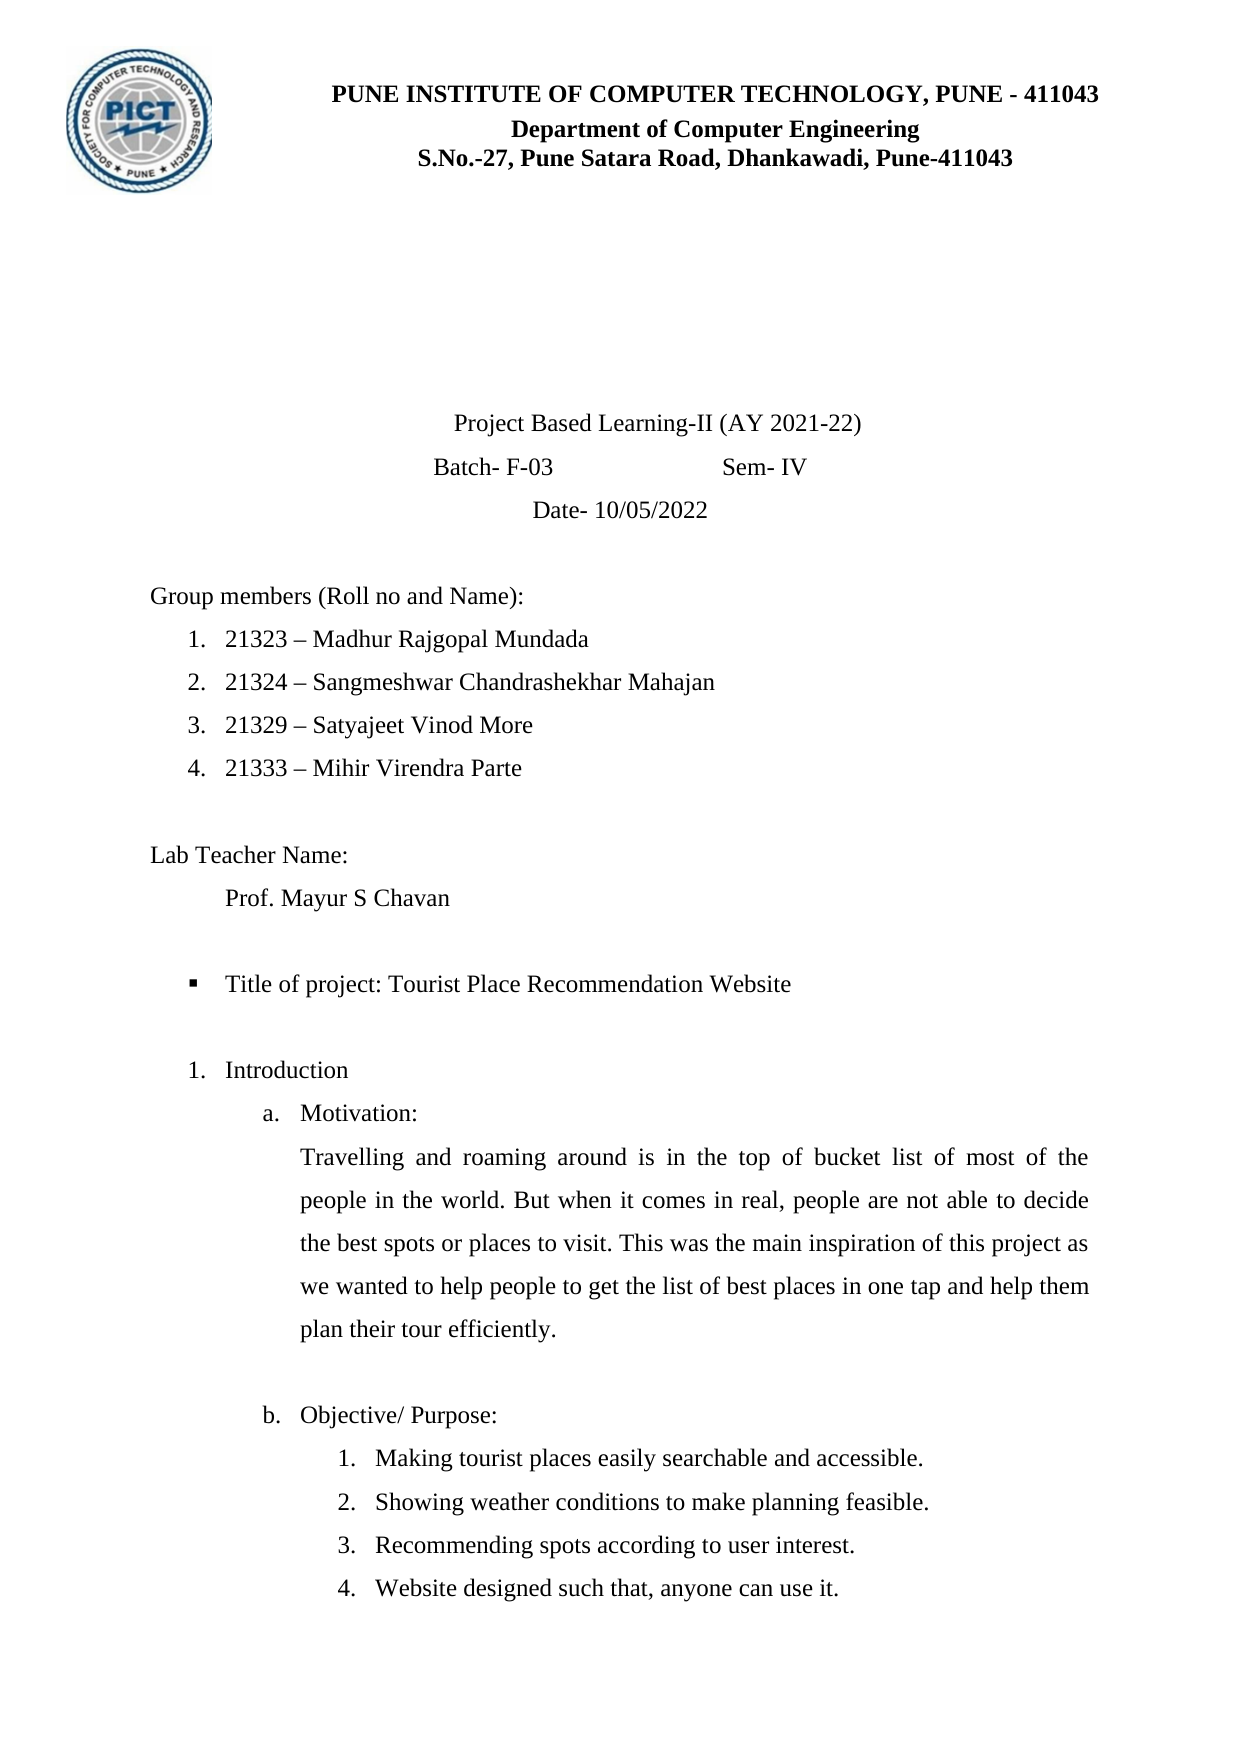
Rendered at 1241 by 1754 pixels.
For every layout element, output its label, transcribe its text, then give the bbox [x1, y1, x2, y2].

list Making tourist places easily searchable and accessible. [337, 1443, 1090, 1472]
list Recommending spots according to user interest. [337, 1530, 1090, 1558]
list Motivation: [262, 1098, 1090, 1127]
picture [65, 46, 212, 193]
list Website designed such that, anyone can use it. [337, 1573, 1090, 1602]
list 21333 – Mihir Virendra Parte [187, 753, 1090, 782]
list Showing weather conditions to make planning feasible. [337, 1487, 1090, 1515]
text Group members (Roll no and Name): [150, 581, 1090, 610]
text Date- 10/05/2022 [150, 495, 1090, 523]
text Lab Teacher Name: [150, 840, 1090, 868]
list 21324 – Sangmeshwar Chandrashekhar Mahajan [187, 667, 1090, 696]
list Title of project: Tourist Place Recommendation Website [187, 969, 1090, 998]
text Project Based Learning-II (AY 2021-22) [150, 408, 1090, 437]
list Travelling and roaming around is in the top of bucket list of most of the people in the world. But when it comes in real, people are not able to decide the best spots or places to visit. This was the main inspiration of this project as we wanted to help people to get the list of best places in one tap and help them plan their tour efficiently. [300, 1142, 1090, 1343]
list Objective/ Purpose: [262, 1400, 1090, 1429]
text Prof. Mayur S Chavan [150, 883, 1090, 912]
list 21323 – Madhur Rajgopal Mundada [187, 624, 1090, 653]
list 21329 – Satyajeet Vinod More [187, 710, 1090, 739]
text Batch- F-03 Sem- IV [150, 452, 1090, 480]
list Introduction [187, 1055, 1090, 1084]
